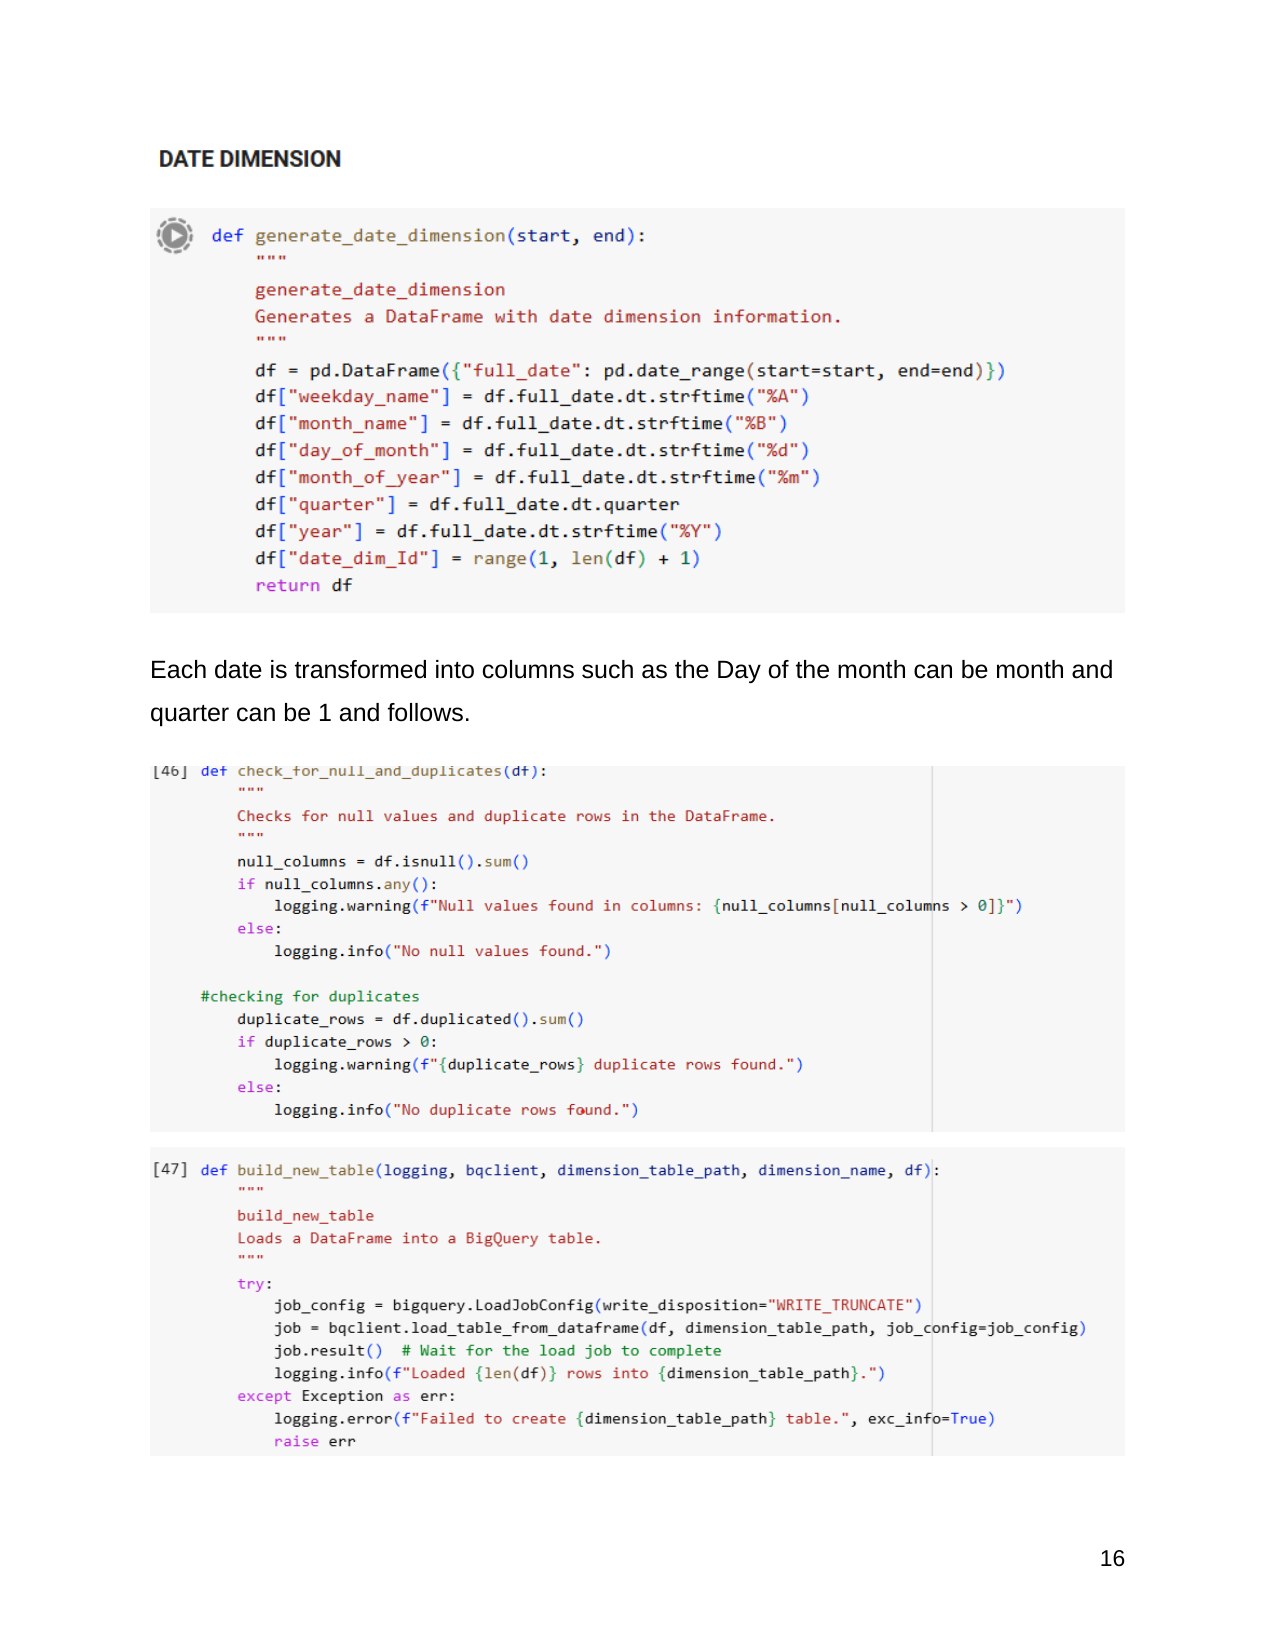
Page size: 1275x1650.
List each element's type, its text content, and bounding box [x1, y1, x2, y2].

picture [150, 150, 1125, 617]
text Each date is transformed into columns such as the Day of the month can be month and quarter can be 1 and follows. [150, 655, 1125, 727]
picture [150, 766, 1125, 1456]
